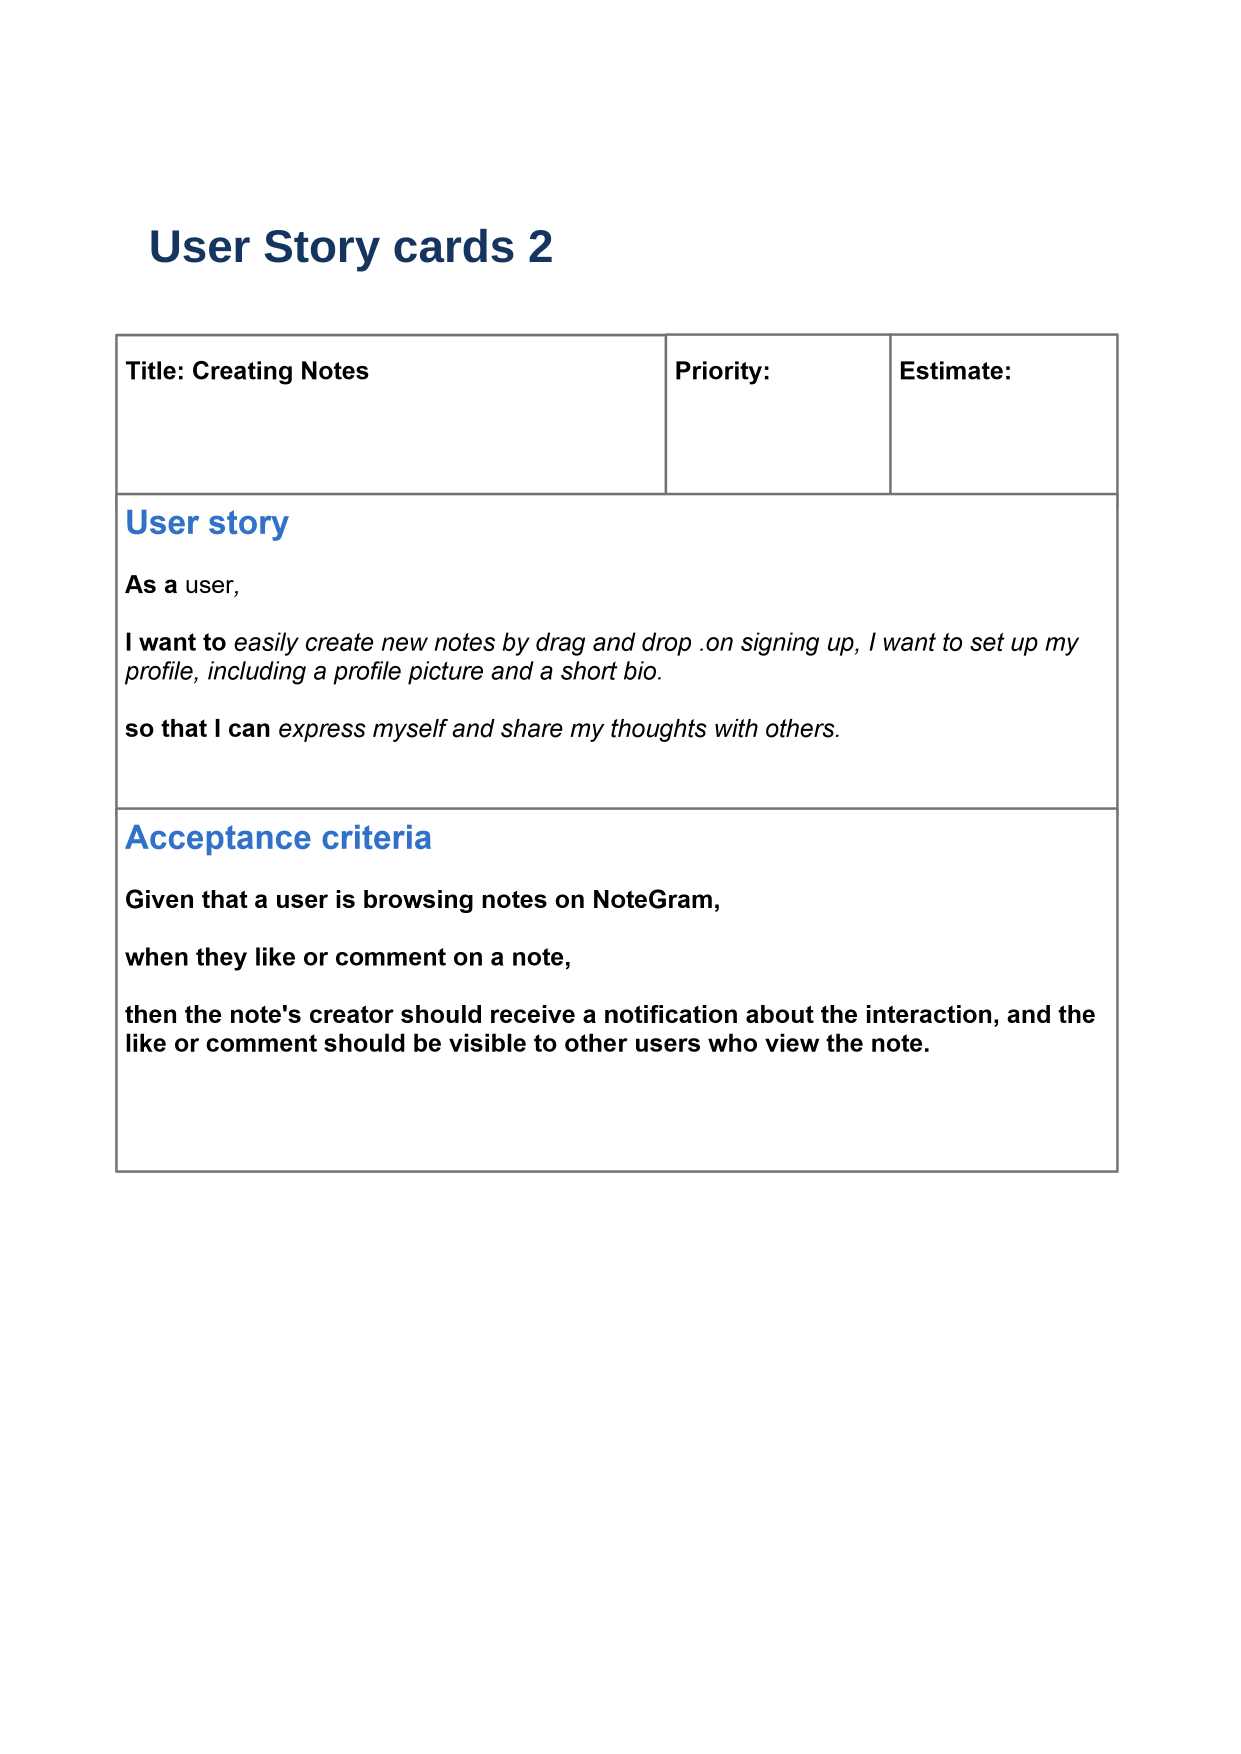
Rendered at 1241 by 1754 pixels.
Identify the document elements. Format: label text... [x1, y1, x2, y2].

picture [114, 333, 1119, 1173]
subtitle User Story cards 2 [148, 219, 557, 272]
